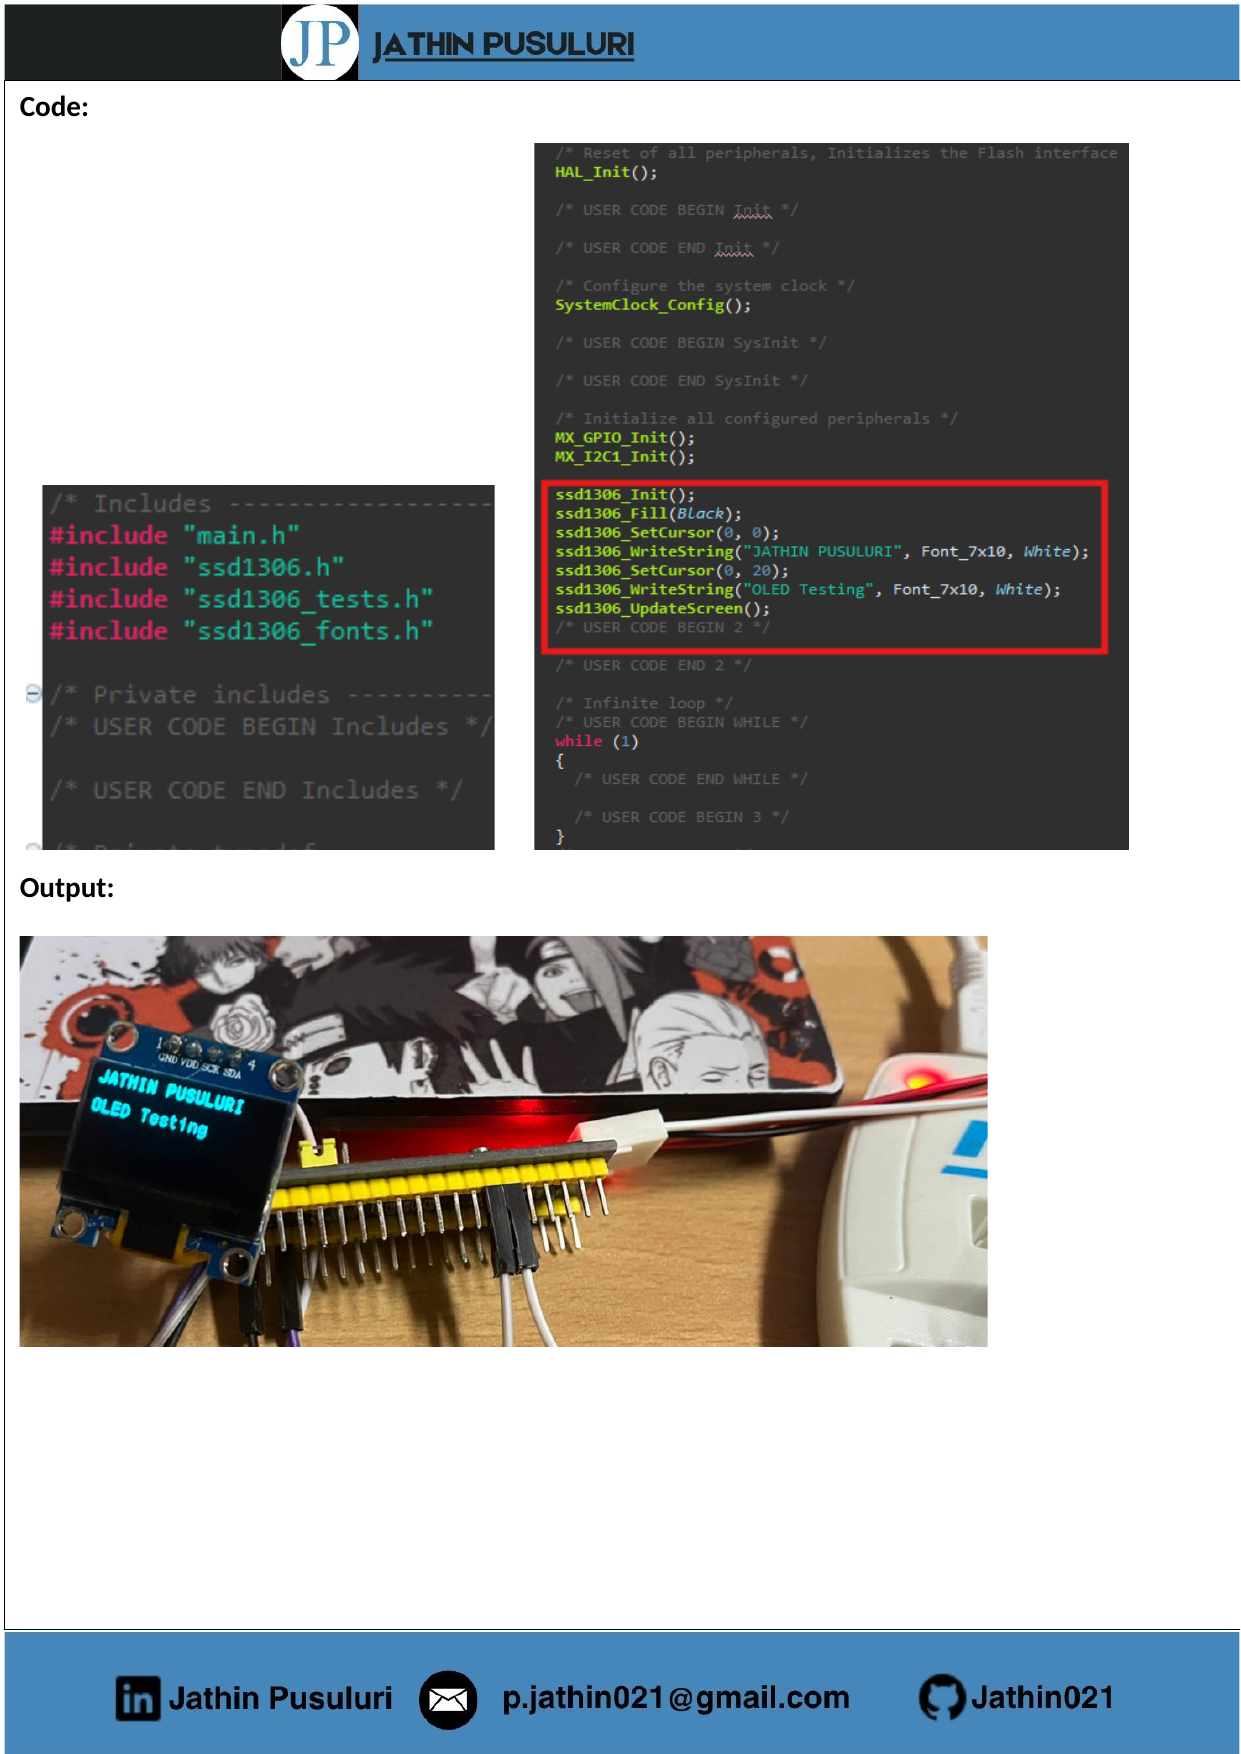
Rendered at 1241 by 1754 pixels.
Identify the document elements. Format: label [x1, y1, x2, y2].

picture [4, 0, 1240, 80]
picture [19, 936, 988, 1347]
picture [4, 1630, 1240, 1754]
picture [26, 485, 495, 850]
picture [534, 143, 1129, 850]
